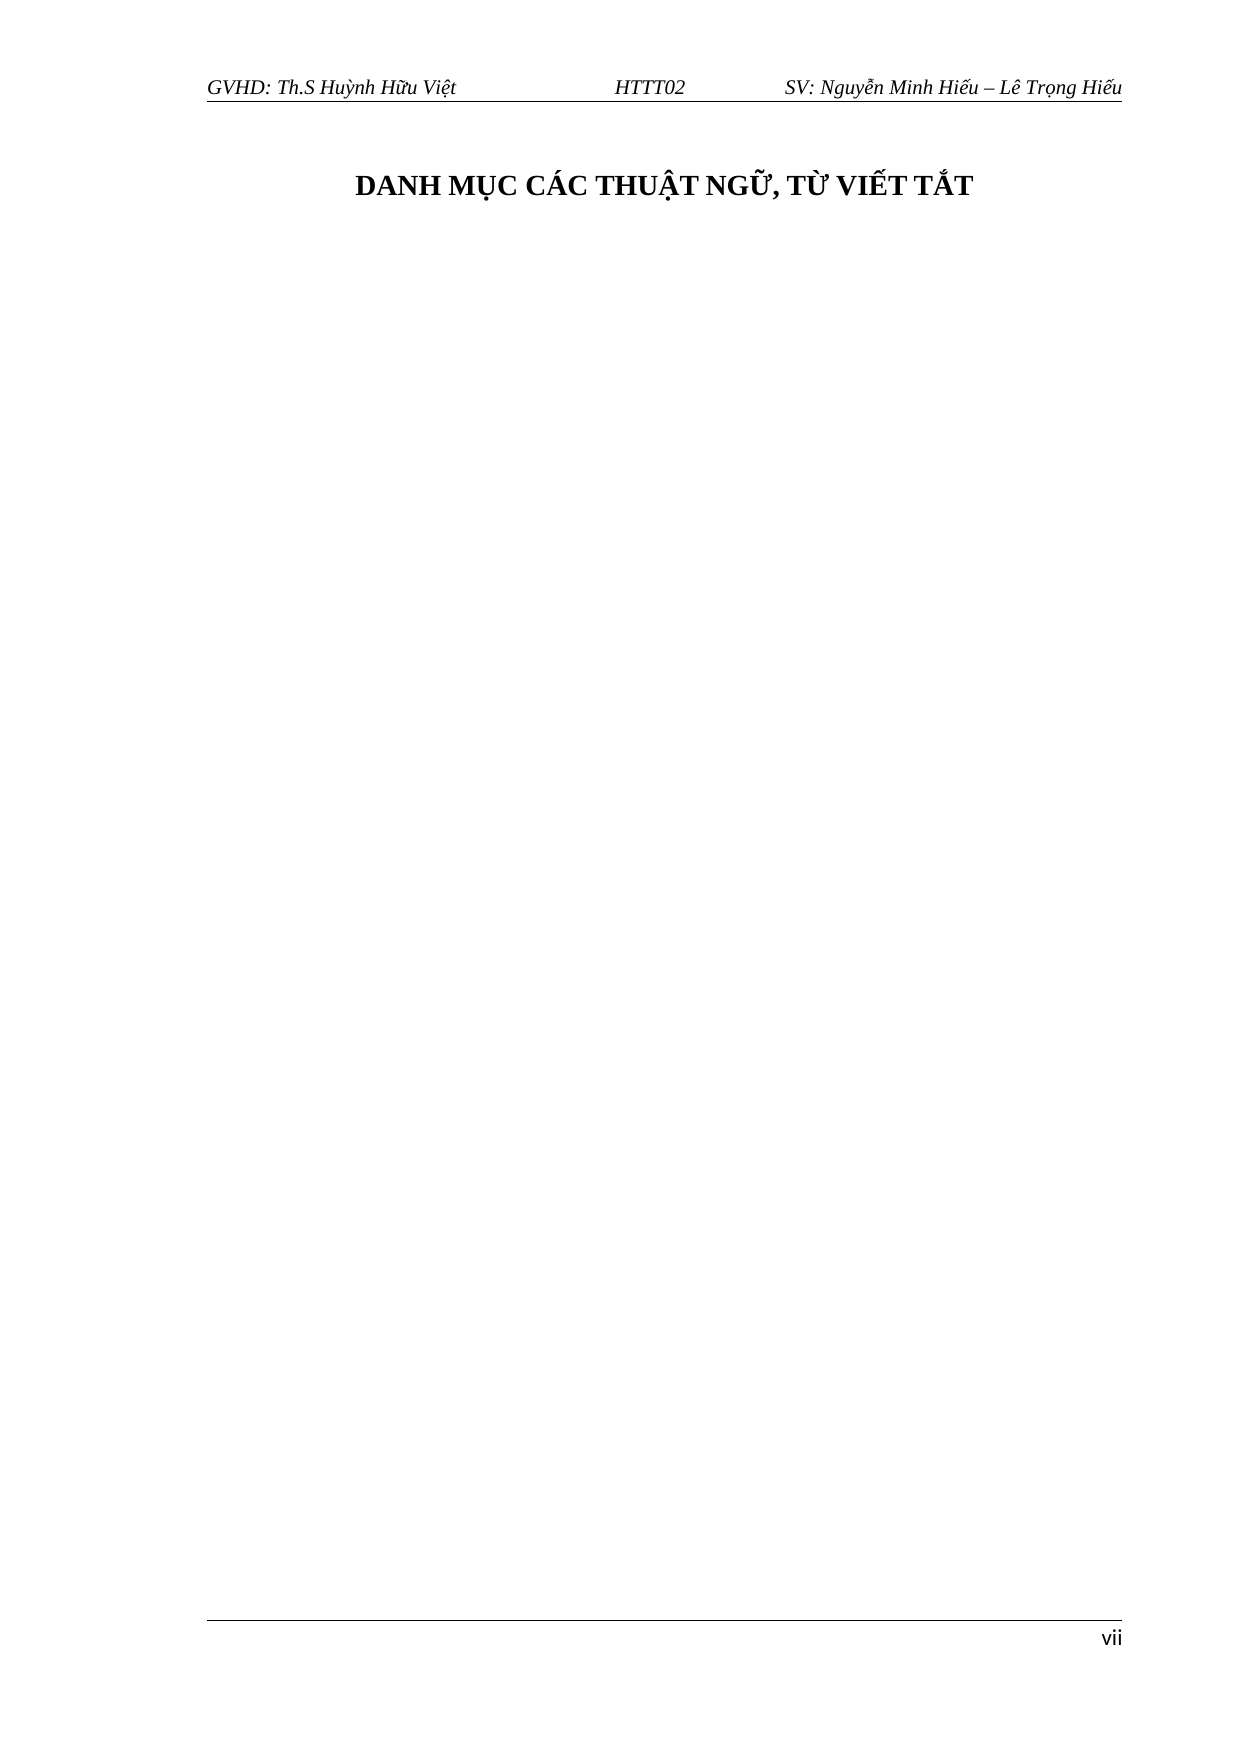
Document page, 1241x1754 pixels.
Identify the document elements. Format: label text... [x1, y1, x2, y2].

subtitle DANH MỤC CÁC THUẬT NGỮ, TỪ VIẾT TẮT [207, 168, 1122, 201]
